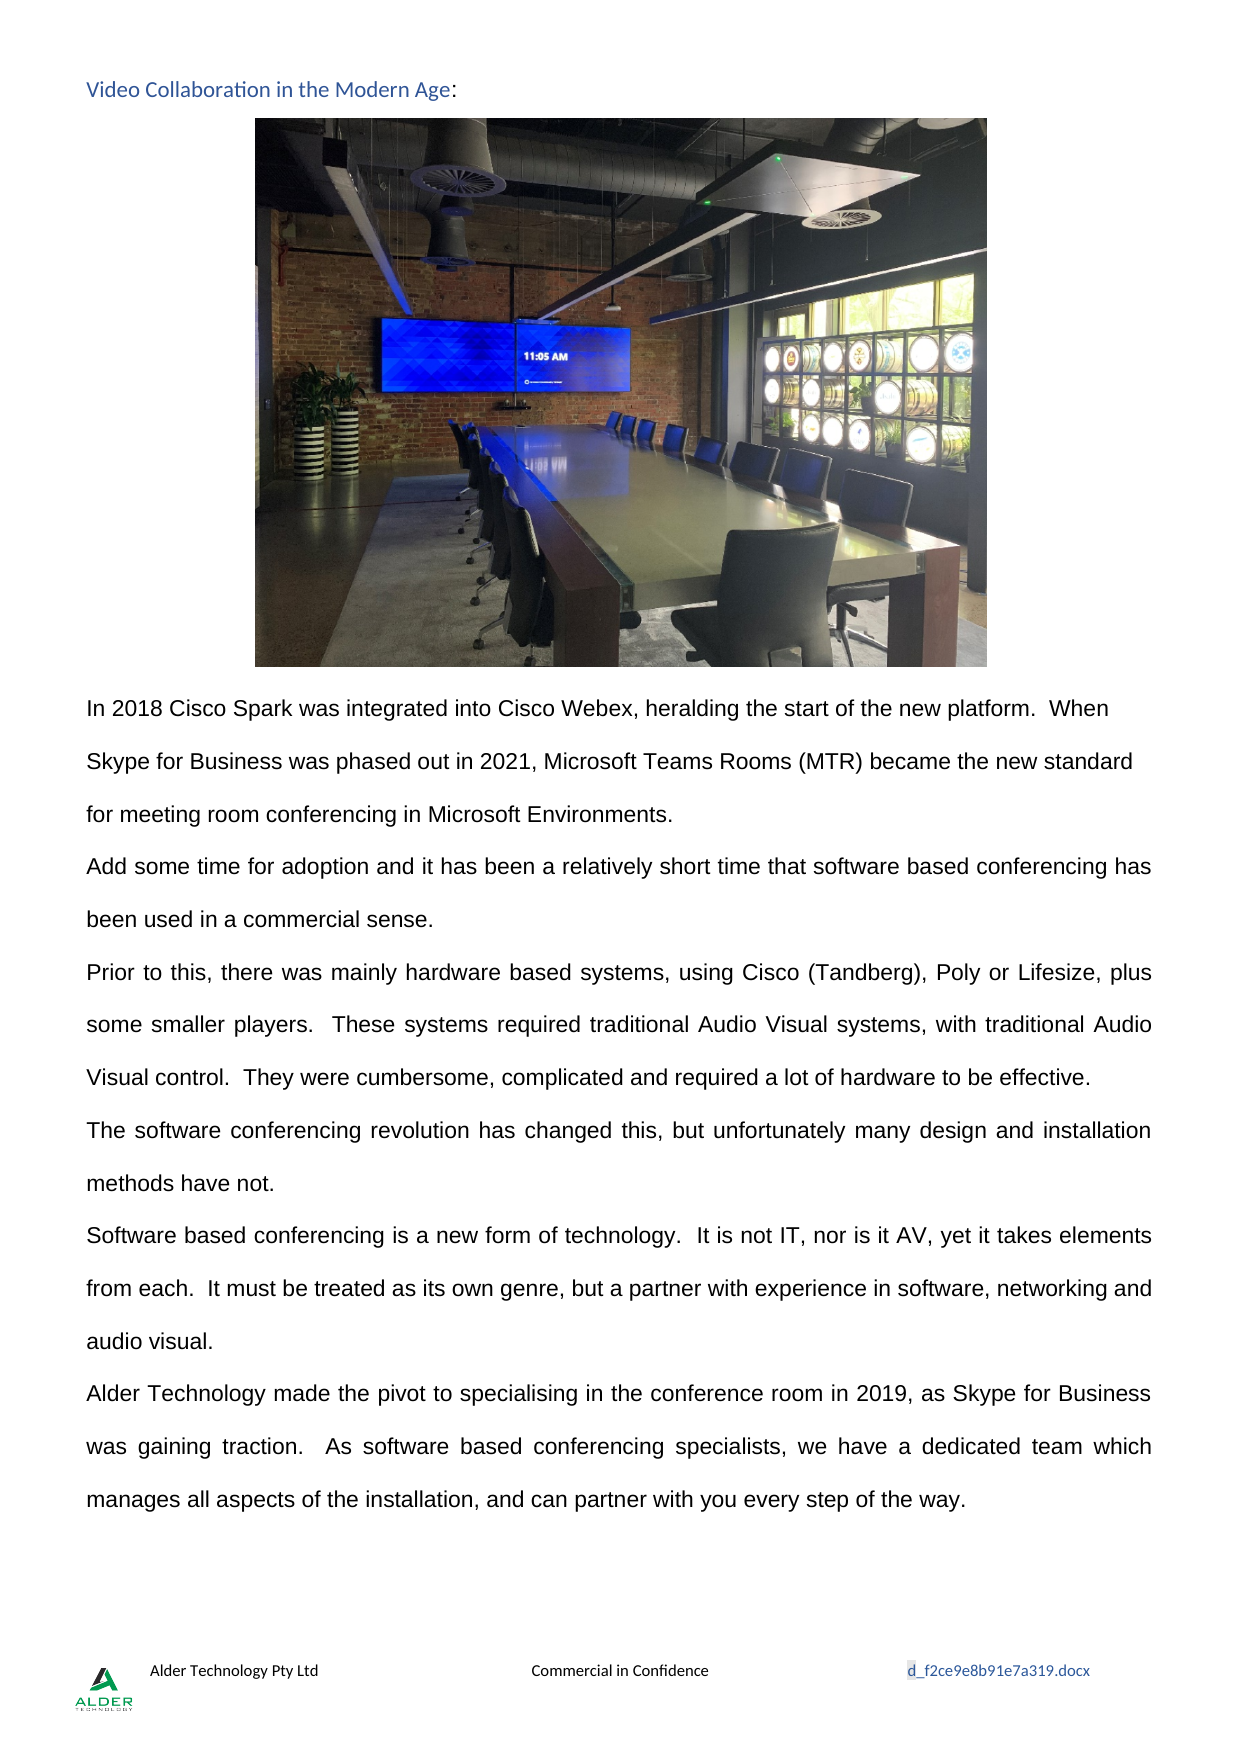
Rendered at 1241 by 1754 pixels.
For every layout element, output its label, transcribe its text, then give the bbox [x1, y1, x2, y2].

picture [255, 118, 986, 667]
table_header Video Collaboration in the Modern Age: In 2018 Cisco Spark was integrated into Cisco Webex, heralding the start of the new platform. When Skype for Business was phased out in 2021, Microsoft Teams Rooms (MTR) became the new standard for meeting room conferencing in Microsoft Environments. Add some time for adoption and it has been a relatively short time that software based conferencing has been used in a commercial sense. Prior to this, there was mainly hardware based systems, using Cisco (Tandberg), Poly or Lifesize, plus some smaller players. These systems required traditional Audio Visual systems, with traditional Audio Visual control. They were cumbersome, complicated and required a lot of hardware to be effective. The software conferencing revolution has changed this, but unfortunately many design and installation methods have not. Software based conferencing is a new form of technology. It is not IT, nor is it AV, yet it takes elements from each. It must be treated as its own genre, but a partner with experience in software, networking and audio visual. Alder Technology made the pivot to specialising in the conference room in 2019, as Skype for Business was gaining traction. As software based conferencing specialists, we have a dedicated team which manages all aspects of the installation, and can partner with you every step of the way. [75, 75, 1164, 1538]
picture [75, 1668, 134, 1712]
